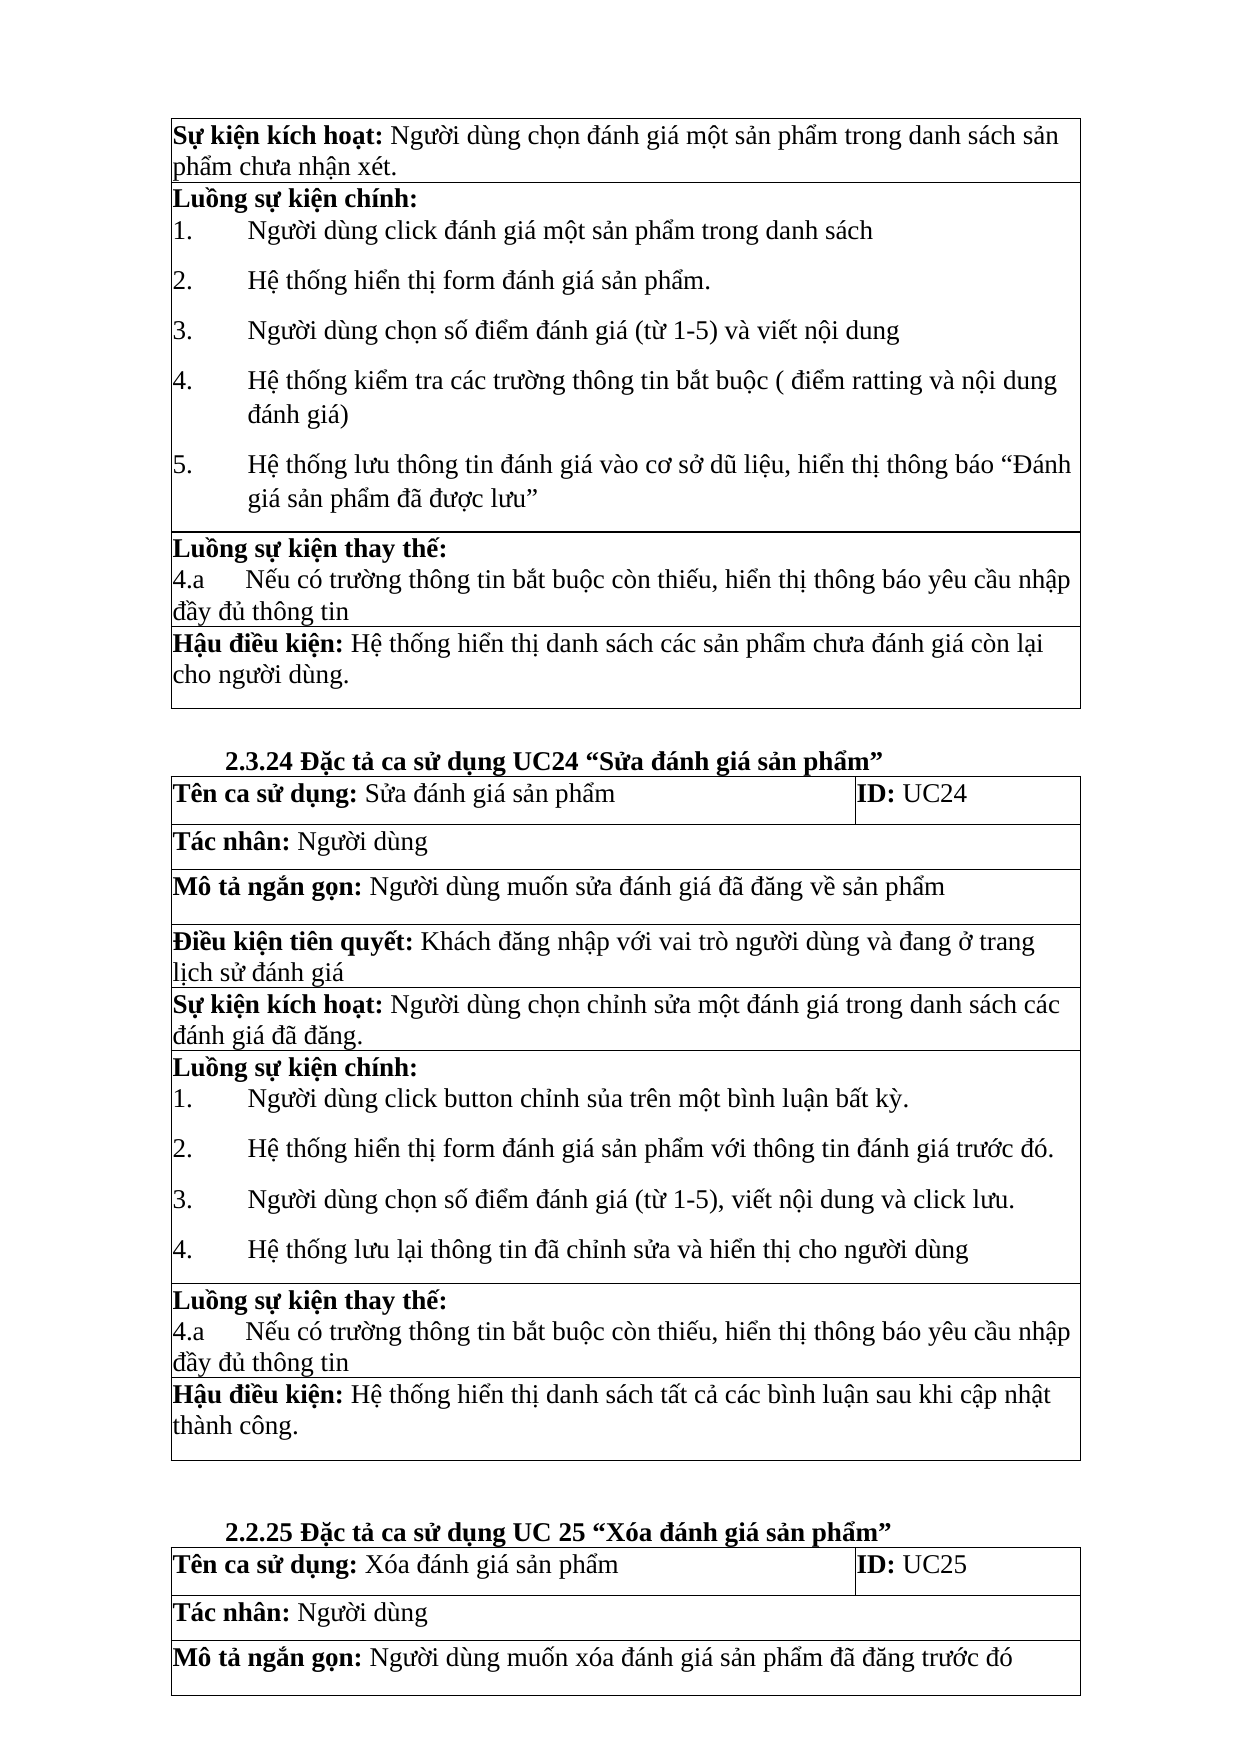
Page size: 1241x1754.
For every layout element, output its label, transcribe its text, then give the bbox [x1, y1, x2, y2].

subtitle 2.3.24 Đặc tả ca sử dụng UC24 “Sửa đánh giá sản phẩm” [225, 744, 1094, 776]
table_cell Hậu điều kiện: Hệ thống hiển thị danh sách tất cả các bình luận sau khi cập nhật thành công. [172, 1378, 1080, 1459]
table_header Tên ca sử dụng: Xóa đánh giá sản phẩm [172, 1548, 855, 1595]
table_cell Tác nhân: Người dùng [172, 1596, 1080, 1640]
table_cell Sự kiện kích hoạt: Người dùng chọn đánh giá một sản phẩm trong danh sách sản phẩm chưa nhận xét. [172, 119, 1080, 182]
table_header ID: UC24 [856, 777, 1080, 824]
subtitle 2.2.25 Đặc tả ca sử dụng UC 25 “Xóa đánh giá sản phẩm” [225, 1516, 1094, 1547]
table_cell Điều kiện tiên quyết: Khách đăng nhập với vai trò người dùng và đang ở trang lịch sử đánh giá [172, 925, 1080, 987]
table_cell Tác nhân: Người dùng [172, 825, 1080, 869]
table_cell Hậu điều kiện: Hệ thống hiển thị danh sách các sản phẩm chưa đánh giá còn lại cho người dùng. [172, 627, 1080, 708]
table_header Tên ca sử dụng: Sửa đánh giá sản phẩm [172, 777, 855, 824]
table_cell Luồng sự kiện chính: Người dùng click đánh giá một sản phẩm trong danh sách Hệ thống hiển thị form đánh giá sản phẩm. Người dùng chọn số điểm đánh giá (từ 1-5) và viết nội dung Hệ thống kiểm tra các trường thông tin bắt buộc ( điểm ratting và nội dung đánh giá) Hệ thống lưu thông tin đánh giá vào cơ sở dũ liệu, hiển thị thông báo “Đánh giá sản phẩm đã được lưu” [172, 183, 1080, 531]
table_cell Mô tả ngắn gọn: Người dùng muốn sửa đánh giá đã đăng về sản phẩm [172, 870, 1080, 923]
table_header ID: UC25 [856, 1548, 1080, 1595]
table_cell Sự kiện kích hoạt: Người dùng chọn chỉnh sửa một đánh giá trong danh sách các đánh giá đã đăng. [172, 988, 1080, 1050]
table_cell Luồng sự kiện thay thế: 4.a Nếu có trường thông tin bắt buộc còn thiếu, hiển thị thông báo yêu cầu nhập đầy đủ thông tin [172, 1284, 1080, 1377]
table_cell Mô tả ngắn gọn: Người dùng muốn xóa đánh giá sản phẩm đã đăng trước đó [172, 1641, 1080, 1694]
table_cell Luồng sự kiện chính: Người dùng click button chỉnh sủa trên một bình luận bất kỳ. Hệ thống hiển thị form đánh giá sản phẩm với thông tin đánh giá trước đó. Người dùng chọn số điểm đánh giá (từ 1-5), viết nội dung và click lưu. Hệ thống lưu lại thông tin đã chỉnh sửa và hiển thị cho người dùng [172, 1051, 1080, 1283]
table_cell Luồng sự kiện thay thế: 4.a Nếu có trường thông tin bắt buộc còn thiếu, hiển thị thông báo yêu cầu nhập đầy đủ thông tin [172, 533, 1080, 626]
